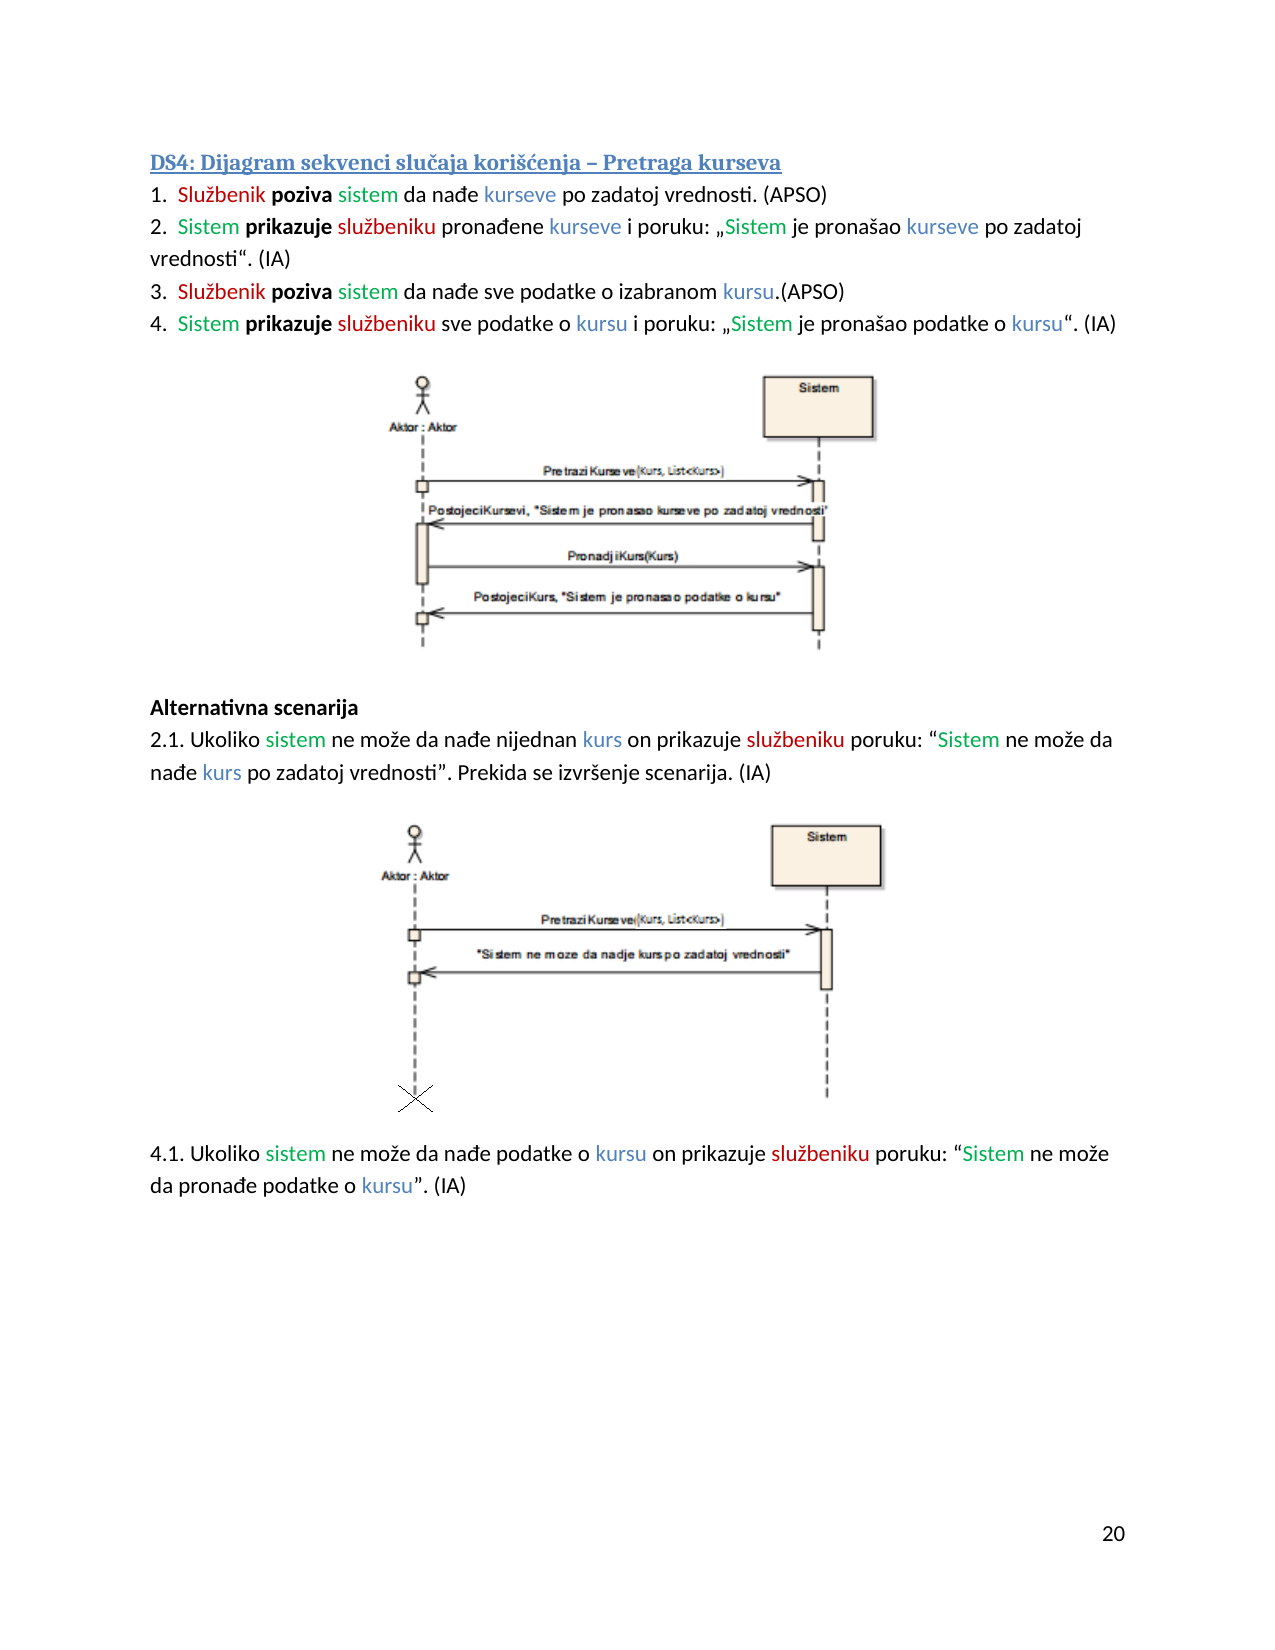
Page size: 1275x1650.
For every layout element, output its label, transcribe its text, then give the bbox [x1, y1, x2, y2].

text 1. Službenik poziva sistem da nađe kurseve po zadatoj vrednosti. (APSO) 2. Sistem prikazuje službeniku pronađene kurseve i poruku: „Sistem je pronašao kurseve po zadatoj vrednosti“. (IA) 3. Službenik poziva sistem da nađe sve podatke o izabranom kursu.(APSO) 4. Sistem prikazuje službeniku sve podatke o kursu i poruku: „Sistem je pronašao podatke o kursu“. (IA) [150, 180, 1125, 337]
subtitle DS4: Dijagram sekvenci slučaja korišćenja – Pretraga kurseva [150, 150, 1125, 176]
text 4.1. Ukoliko sistem ne može da nađe podatke o kursu on prikazuje službeniku poruku: “Sistem ne može da pronađe podatke o kursu”. (IA) [150, 1139, 1125, 1199]
picture [384, 362, 891, 669]
picture [373, 810, 902, 1114]
text Alternativna scenarija 2.1. Ukoliko sistem ne može da nađe nijednan kurs on prikazuje službeniku poruku: “Sistem ne može da nađe kurs po zadatoj vrednosti”. Prekida se izvršenje scenarija. (IA) [150, 693, 1125, 786]
